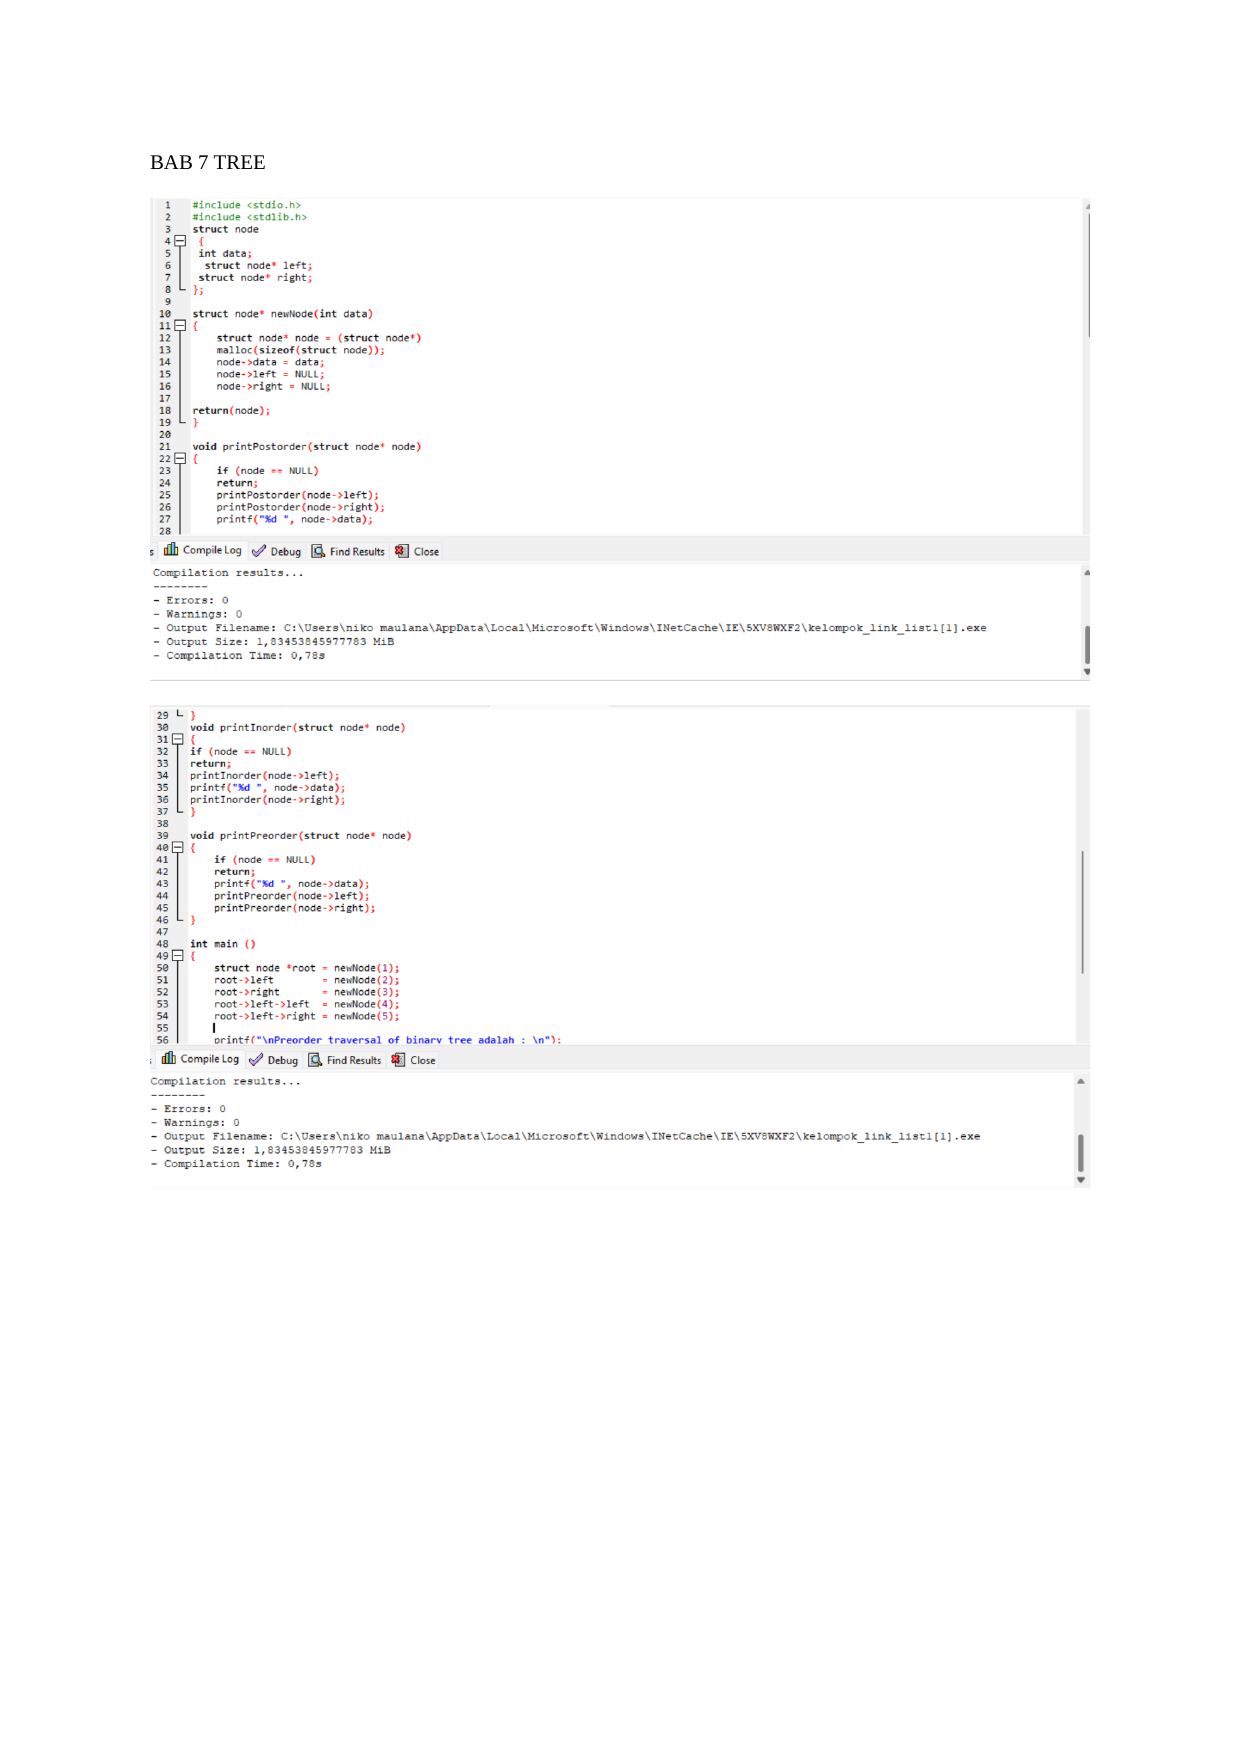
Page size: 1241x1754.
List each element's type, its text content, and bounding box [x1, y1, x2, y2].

text BAB 7 TREE [150, 150, 1090, 174]
picture [150, 705, 1091, 1188]
picture [150, 198, 1091, 681]
